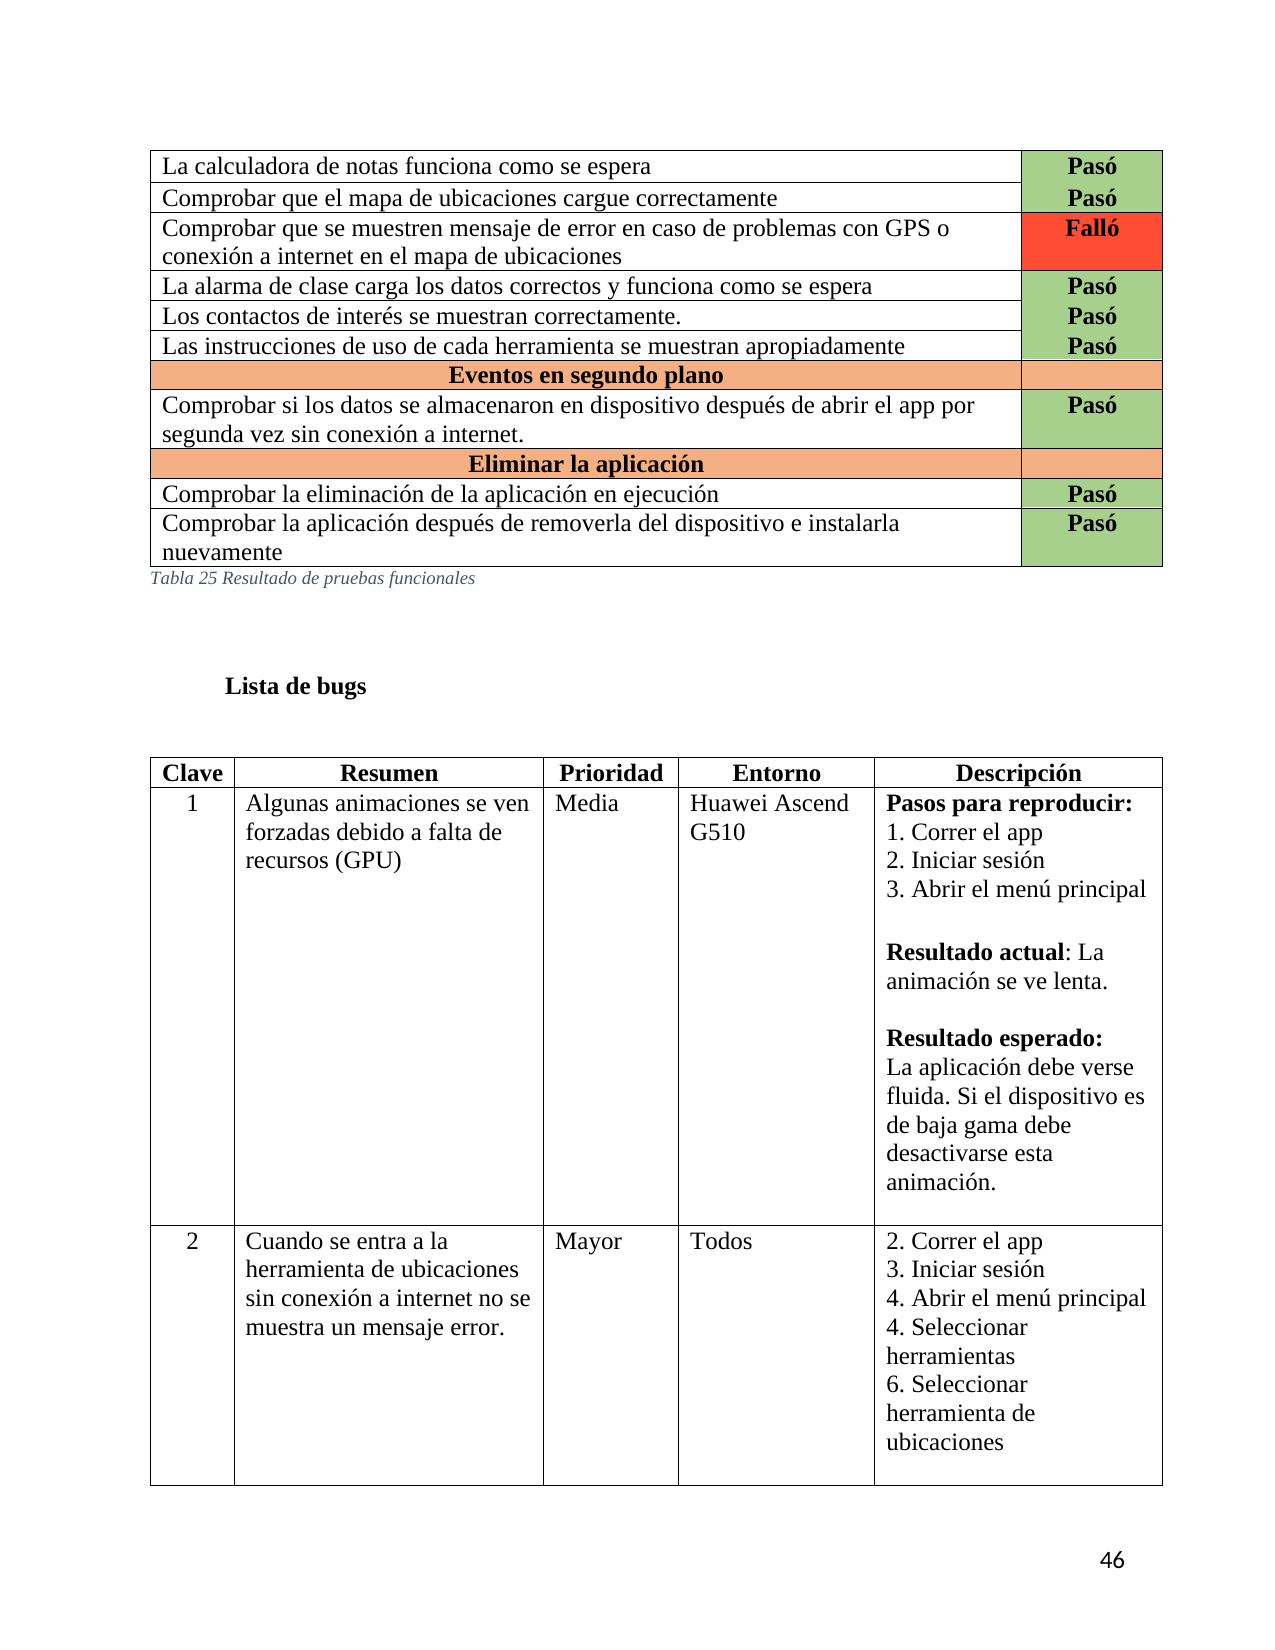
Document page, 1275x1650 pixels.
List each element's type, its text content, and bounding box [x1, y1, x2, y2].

table_cell Algunas animaciones se ven forzadas debido a falta de recursos (GPU) [235, 788, 543, 1225]
table_cell [1022, 361, 1162, 389]
table_cell Pasó [1022, 479, 1162, 507]
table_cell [875, 1226, 1162, 1484]
text Tabla 25 Resultado de pruebas funcionales [150, 567, 1125, 588]
table_cell Eliminar la aplicación [151, 449, 1021, 478]
table_cell Pasó [1022, 390, 1162, 448]
table_cell Falló [1022, 213, 1162, 270]
table_cell Pasó [1022, 300, 1162, 330]
table_cell 2 [151, 1226, 234, 1484]
table_cell Huawei Ascend G510 [679, 788, 874, 1225]
table_cell Media [544, 788, 678, 1225]
table_cell Mayor [544, 1226, 678, 1484]
table_cell Comprobar que el mapa de ubicaciones cargue correctamente [151, 183, 1021, 212]
table_header Clave [151, 758, 234, 787]
table_cell Todos [679, 1226, 874, 1484]
table_cell Pasó [1022, 509, 1162, 566]
table_header Prioridad [544, 758, 678, 787]
table_cell [1022, 449, 1162, 478]
table_cell Comprobar si los datos se almacenaron en dispositivo después de abrir el app por segunda vez sin conexión a internet. [151, 390, 1021, 448]
table_header Descripción [875, 758, 1162, 787]
table_cell Comprobar la aplicación después de removerla del dispositivo e instalarla nuevamente [151, 509, 1021, 566]
subtitle Lista de bugs [225, 671, 1125, 700]
table_header Entorno [679, 758, 874, 787]
table_cell La alarma de clase carga los datos correctos y funciona como se espera [151, 271, 1021, 300]
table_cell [235, 1226, 543, 1484]
table_cell Eventos en segundo plano [151, 361, 1021, 389]
table_cell 1 [151, 788, 234, 1225]
table_cell Pasó [1022, 151, 1162, 182]
table_header Resumen [235, 758, 543, 787]
table_cell Pasos para reproducir: 1. Correr el app 2. Iniciar sesión 3. Abrir el menú principal Resultado actual: La animación se ve lenta. Resultado esperado: La aplicación debe verse fluida. Si el dispositivo es de baja gama debe desactivarse esta animación. [875, 788, 1162, 1225]
table_cell Comprobar que se muestren mensaje de error en caso de problemas con GPS o conexión a internet en el mapa de ubicaciones [151, 213, 1021, 270]
table_cell Las instrucciones de uso de cada herramienta se muestran apropiadamente [151, 331, 1021, 359]
table_cell La calculadora de notas funciona como se espera [151, 151, 1021, 182]
table_cell Los contactos de interés se muestran correctamente. [151, 301, 1021, 330]
table_cell Pasó [1022, 182, 1162, 212]
table_cell Comprobar la eliminación de la aplicación en ejecución [151, 479, 1021, 507]
table_cell Pasó [1022, 330, 1162, 359]
table_cell Pasó [1022, 271, 1162, 300]
